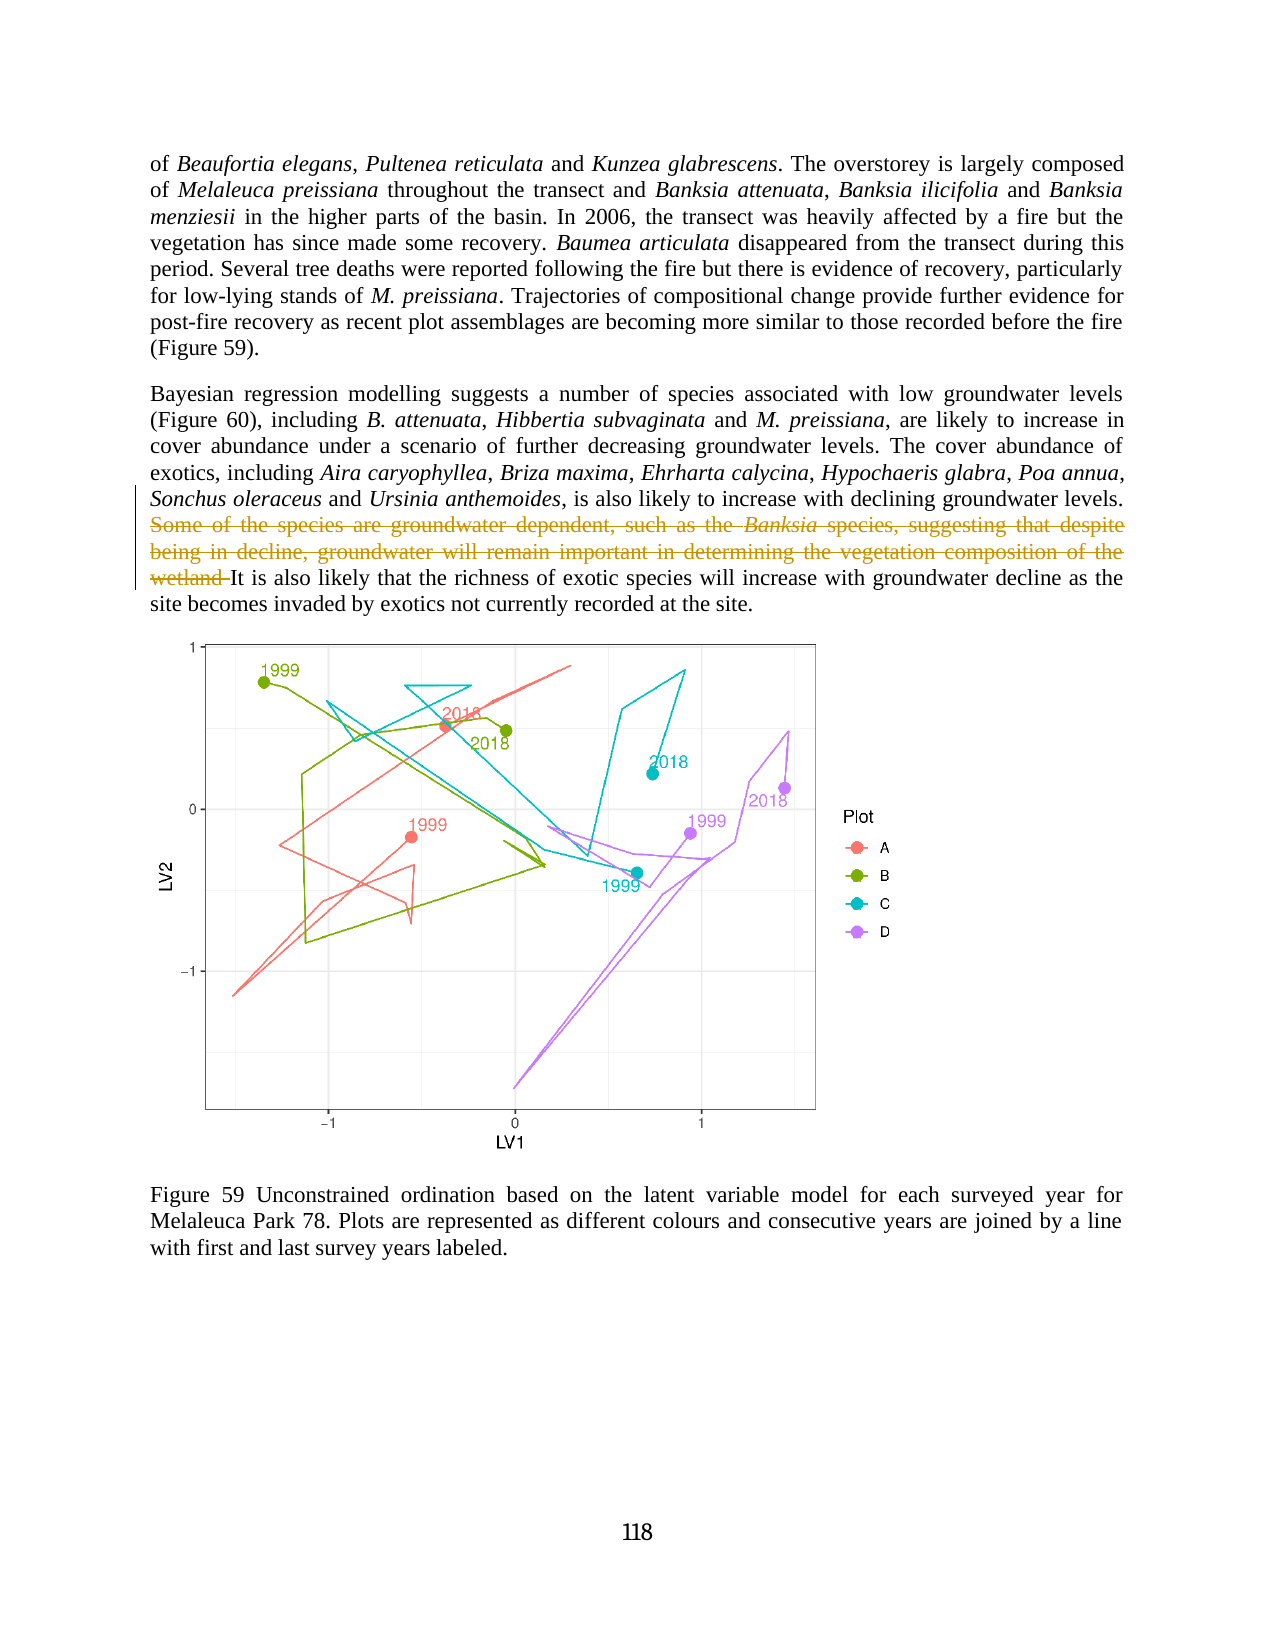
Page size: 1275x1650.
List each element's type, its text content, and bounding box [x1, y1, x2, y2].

text Bayesian regression modelling suggests a number of species associated with low groundwater levels (Figure 60), including B. attenuata, Hibbertia subvaginata and M. preissiana, are likely to increase in cover abundance under a scenario of further decreasing groundwater levels. The cover abundance of exotics, including Aira caryophyllea, Briza maxima, Ehrharta calycina, Hypochaeris glabra, Poa annua, Sonchus oleraceus and Ursinia anthemoides, is also likely to increase with declining groundwater levels. It is also likely that the richness of exotic species will increase with groundwater decline as the site becomes invaded by exotics not currently recorded at the site. [150, 527, 1125, 617]
text Figure 59 Unconstrained ordination based on the latent variable model for each surveyed year for Melaleuca Park 78. Plots are represented as different colours and consecutive years are joined by a line with first and last survey years labeled. [150, 1181, 1125, 1260]
picture [150, 635, 908, 1161]
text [150, 150, 1125, 361]
text Bayesian regression modelling suggests a number of species associated with low groundwater levels (Figure 60), including B. attenuata, Hibbertia subvaginata and M. preissiana, are likely to increase in cover abundance under a scenario of further decreasing groundwater levels. The cover abundance of exotics, including Aira caryophyllea, Briza maxima, Ehrharta calycina, Hypochaeris glabra, Poa annua, Sonchus oleraceus and Ursinia anthemoides, is also likely to increase with declining groundwater levels. It is also likely that the richness of exotic species will increase with groundwater decline as the site becomes invaded by exotics not currently recorded at the site. [150, 379, 1125, 526]
